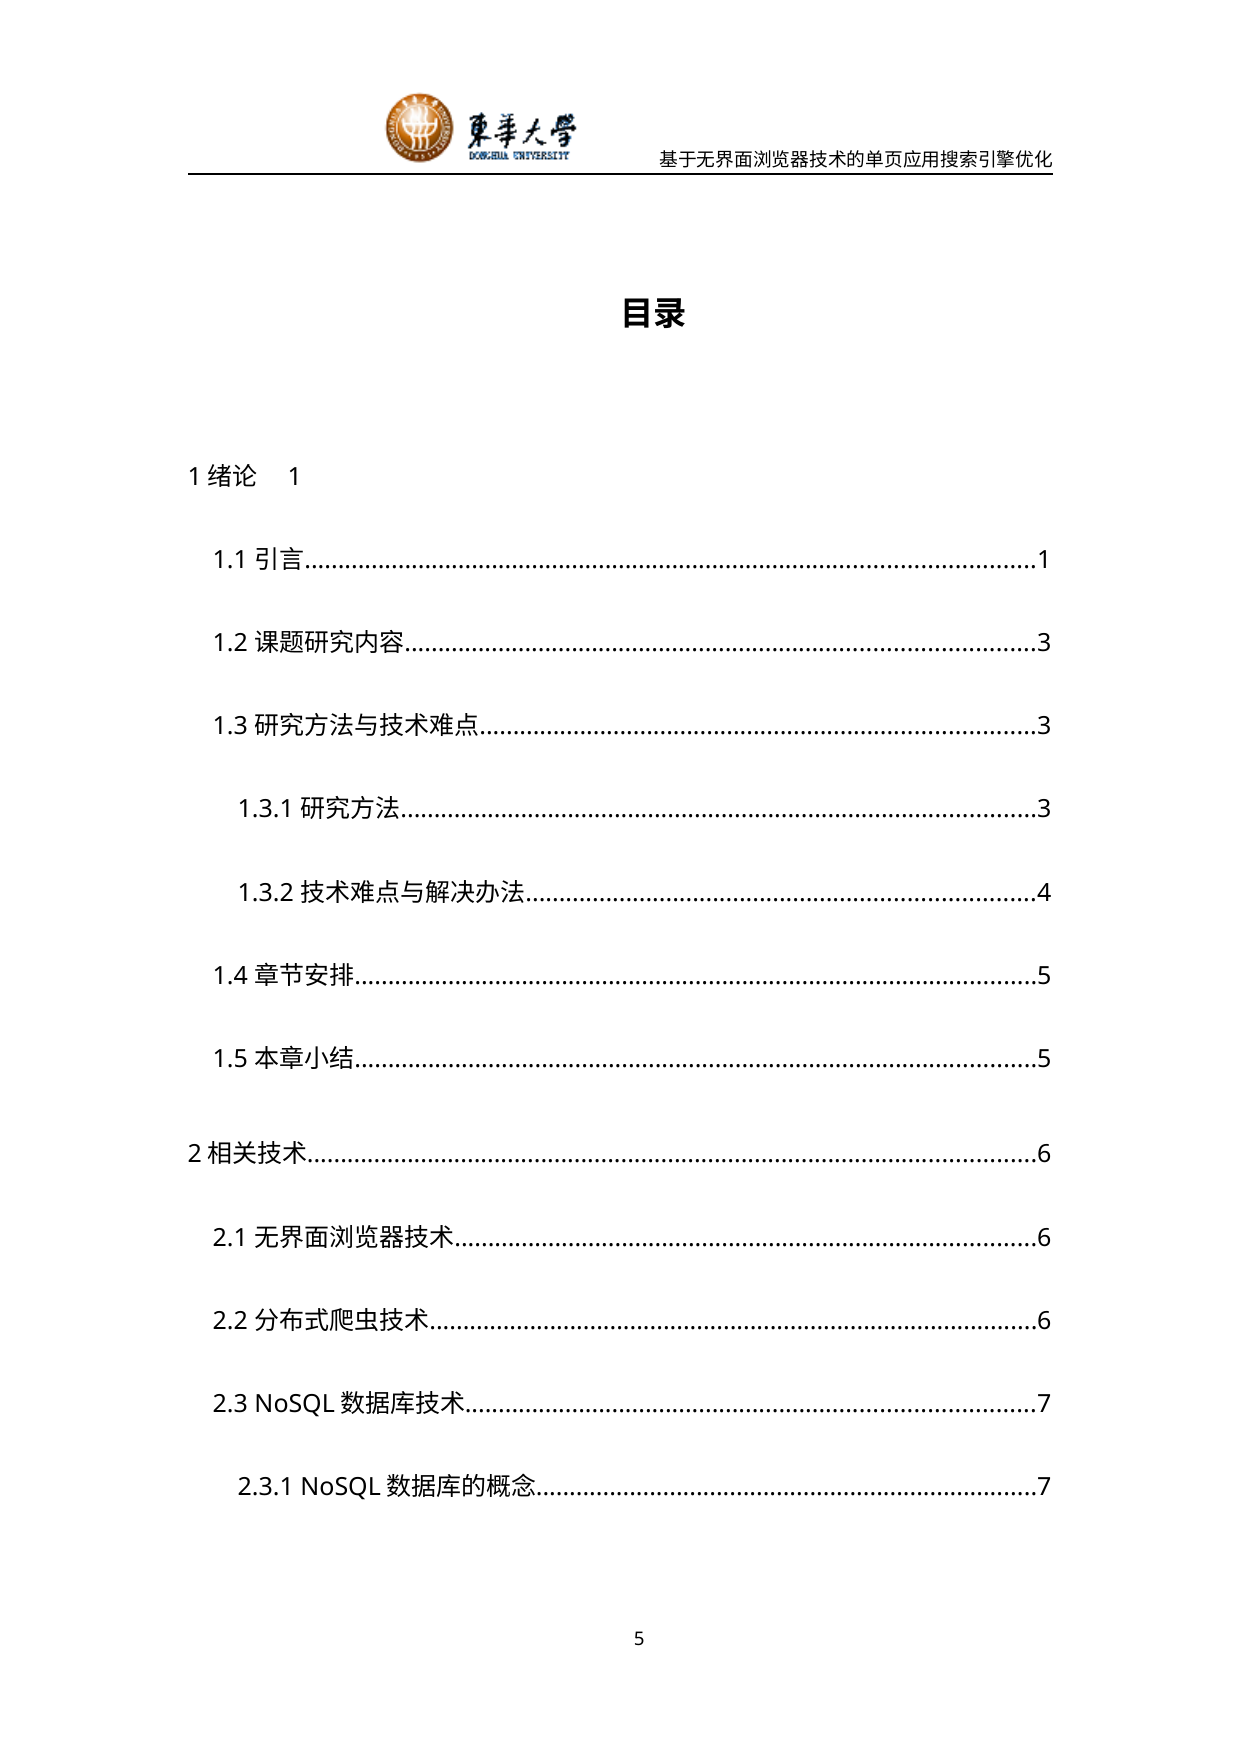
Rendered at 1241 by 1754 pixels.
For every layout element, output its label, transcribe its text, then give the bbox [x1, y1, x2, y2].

text 2相关技术 6 [187, 1119, 1053, 1184]
text 1.3 研究方法与技术难点 3 [212, 691, 1053, 756]
text 2.3 NoSQL数据库技术 7 [212, 1369, 1053, 1434]
text 1.1 引言 1 [212, 525, 1053, 590]
text 目录 [187, 278, 1053, 343]
text 1绪论 1 [187, 442, 1053, 507]
text 2.2 分布式爬虫技术 6 [212, 1286, 1053, 1351]
text 1.5 本章小结 5 [212, 1024, 1053, 1089]
text 1.3.1 研究方法 3 [237, 774, 1053, 839]
picture [382, 88, 581, 166]
text 1.2 课题研究内容 3 [212, 608, 1053, 673]
text 1.4 章节安排 5 [212, 941, 1053, 1006]
text 2.1 无界面浏览器技术 6 [212, 1203, 1053, 1268]
text 2.3.1 NoSQL数据库的概念 7 [237, 1452, 1053, 1517]
text 1.3.2 技术难点与解决办法 4 [237, 858, 1053, 923]
